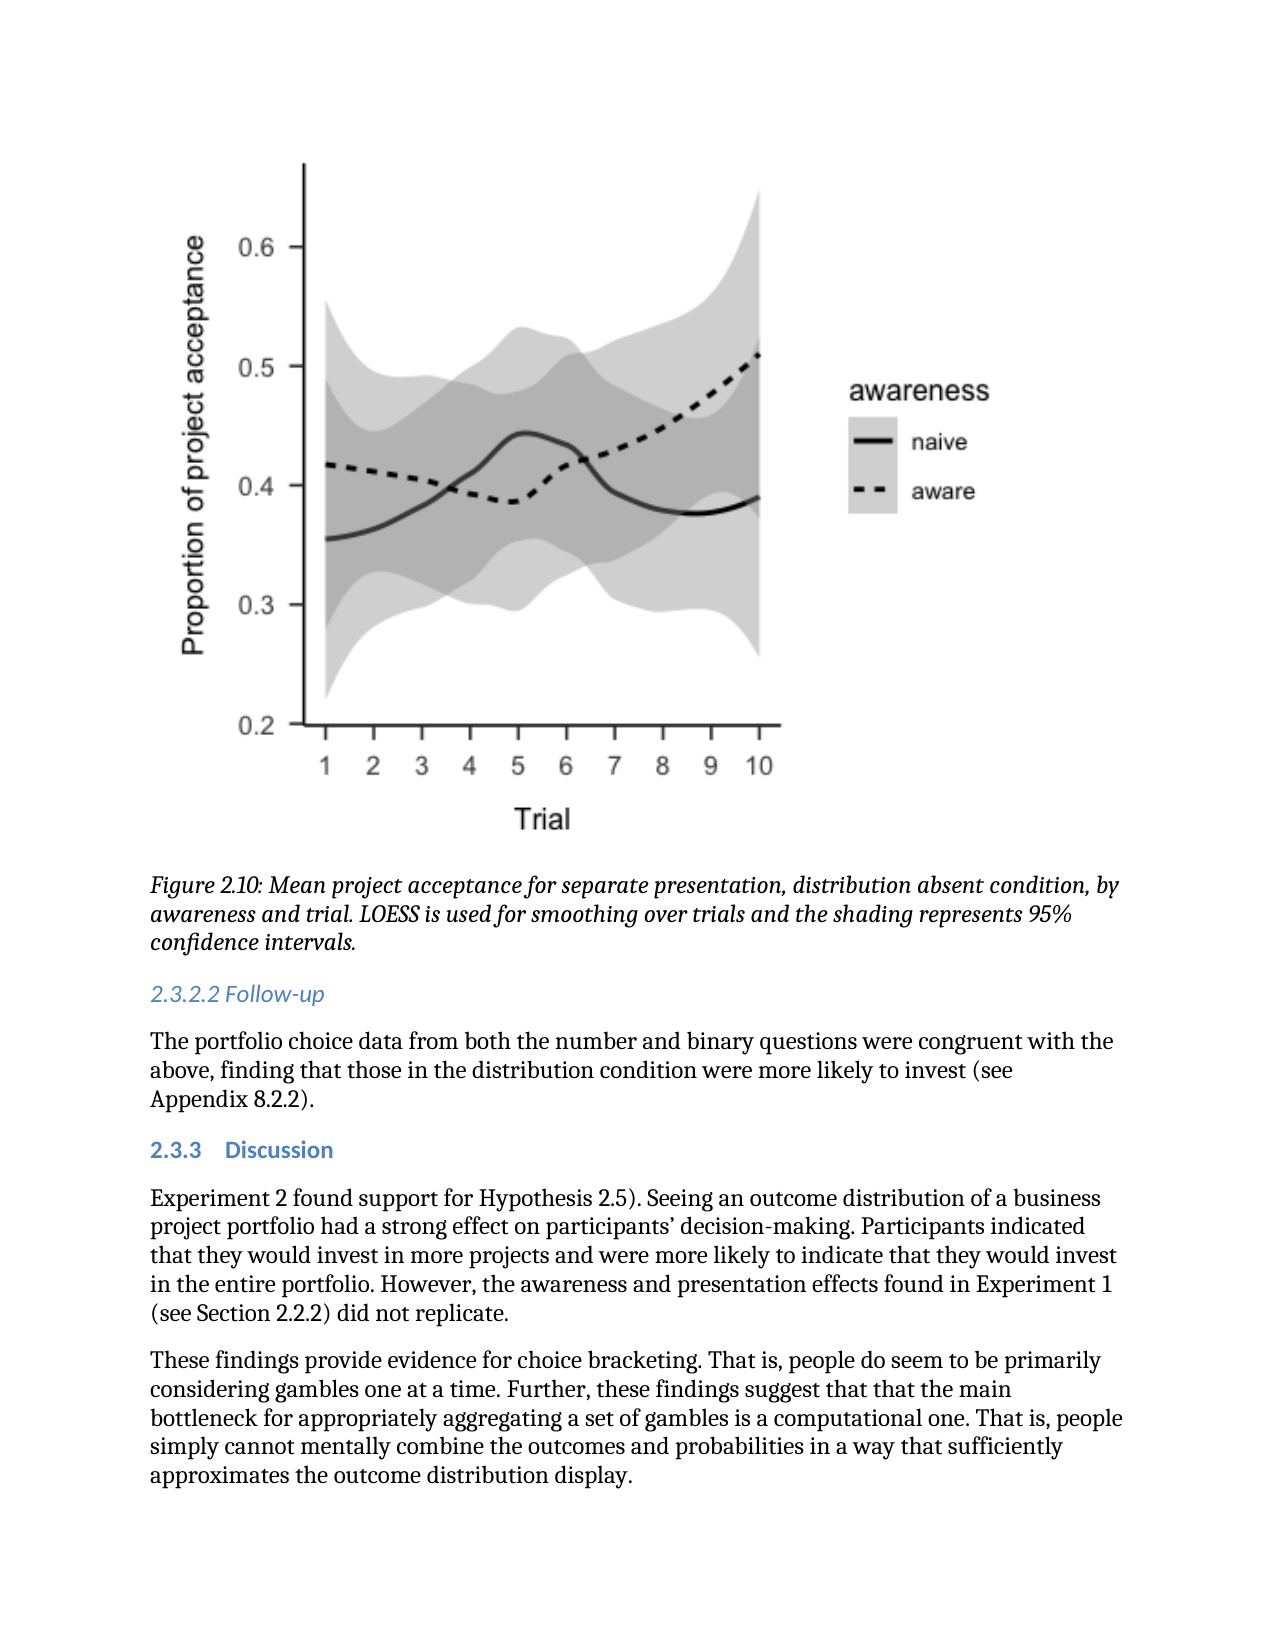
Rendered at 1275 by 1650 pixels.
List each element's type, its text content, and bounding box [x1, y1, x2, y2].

text The portfolio choice data from both the number and binary questions were congruent with the above, finding that those in the distribution condition were more likely to invest (see Appendix 8.2.2). [150, 1027, 1125, 1113]
picture [168, 150, 1044, 850]
text Experiment 2 found support for Hypothesis 2.5). Seeing an outcome distribution of a business project portfolio had a strong effect on participants’ decision-making. Participants indicated that they would invest in more projects and were more likely to indicate that they would invest in the entire portfolio. However, the awareness and presentation effects found in Experiment 1 (see Section 2.2.2) did not replicate. [150, 1183, 1125, 1327]
subtitle 2.3.3 Discussion [150, 1134, 1125, 1165]
text These findings provide evidence for choice bracketing. That is, people do seem to be primarily considering gambles one at a time. Further, these findings suggest that that the main bottleneck for appropriately aggregating a set of gambles is a computational one. That is, people simply cannot mentally combine the outcomes and probabilities in a way that sufficiently approximates the outcome distribution display. [150, 1346, 1125, 1490]
text Figure 2.10: Mean project acceptance for separate presentation, distribution absent condition, by awareness and trial. LOESS is used for smoothing over trials and the shading represents 95% confidence intervals. [150, 871, 1125, 957]
subtitle 2.3.2.2 Follow-up [150, 978, 1125, 1008]
